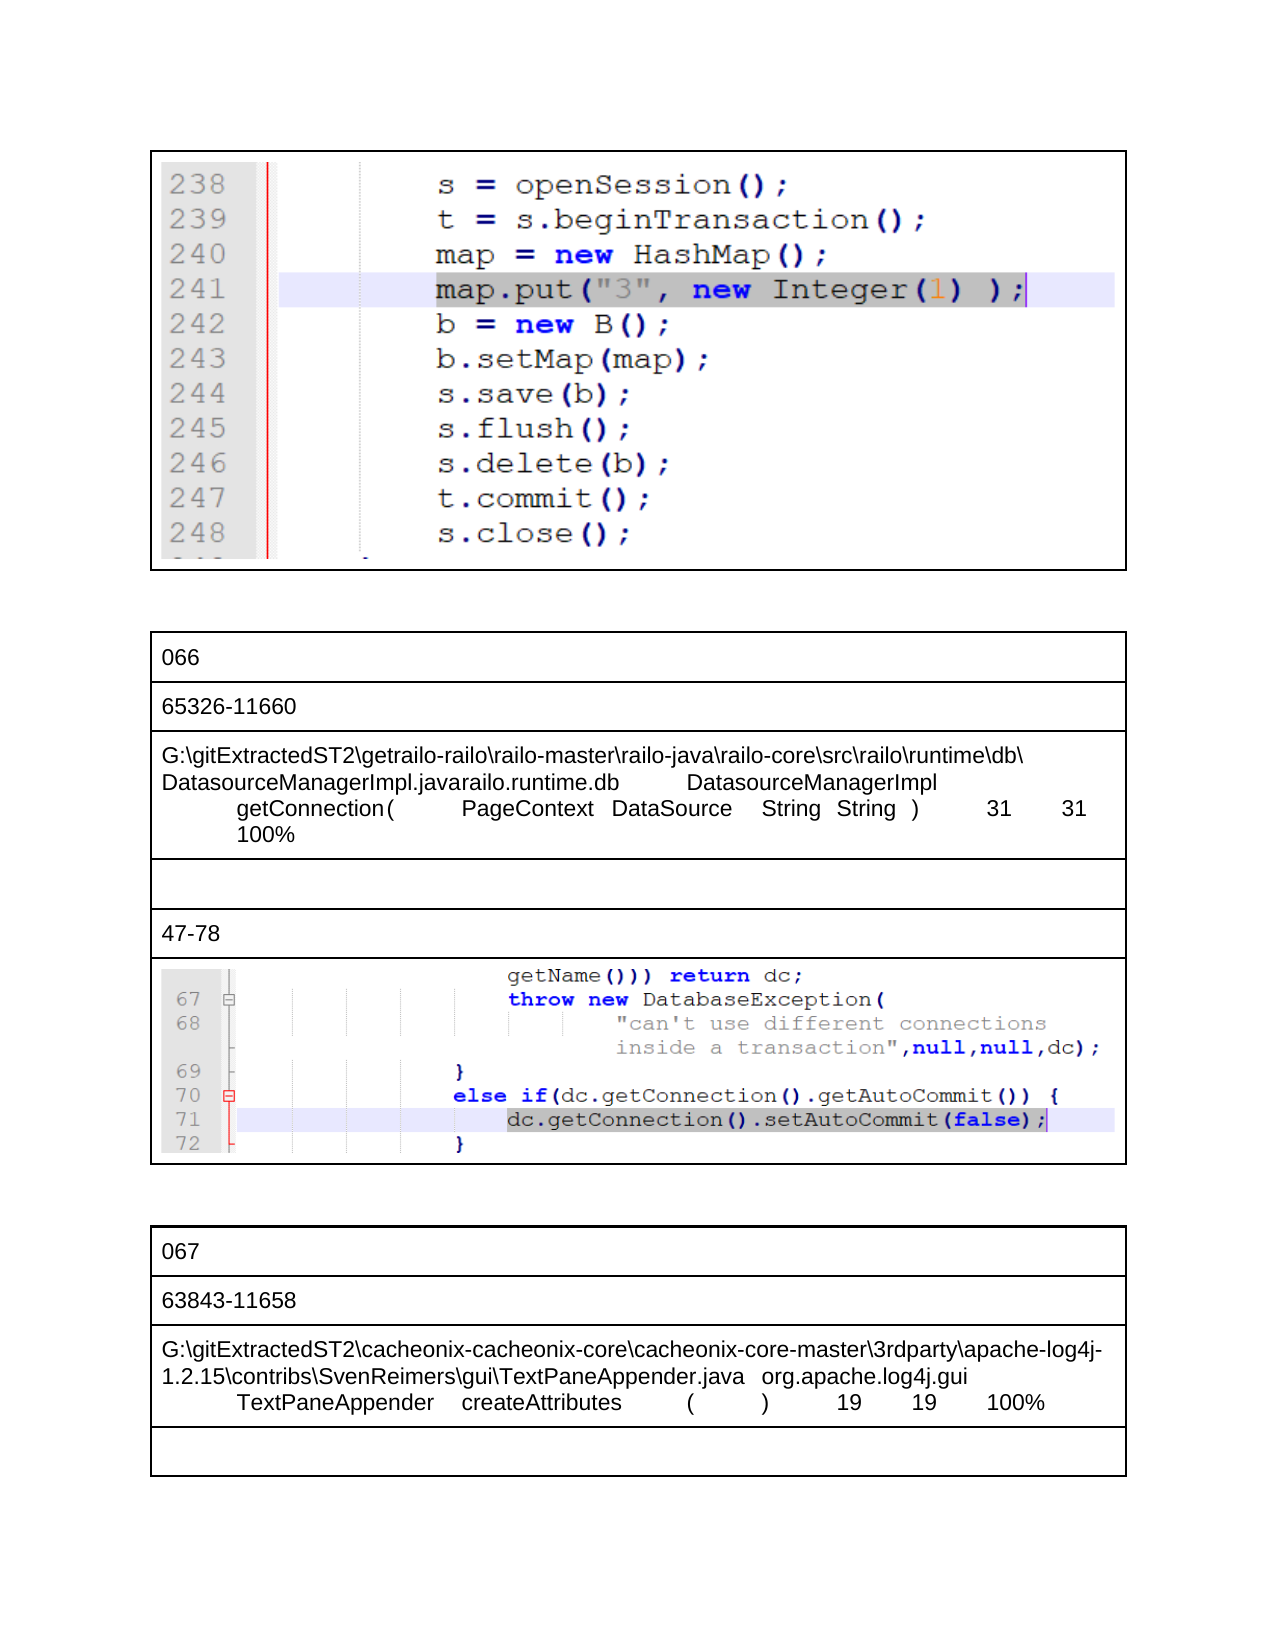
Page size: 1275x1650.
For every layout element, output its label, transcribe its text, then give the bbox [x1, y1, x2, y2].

picture [161, 969, 1115, 1153]
table_cell [152, 860, 1125, 907]
table_header 066 [152, 633, 1125, 681]
picture [161, 162, 1115, 559]
table_cell G:\gitExtractedST2\getrailo-railo\railo-master\railo-java\railo-core\src\railo\runtime\db\DatasourceManagerImpl.java railo.runtime.db DatasourceManagerImpl getConnection ( PageContext DataSource String String ) 31 31 100% [152, 732, 1125, 858]
table_cell [152, 1428, 1125, 1475]
table_cell 65326-11660 [152, 683, 1125, 730]
table_header 067 [152, 1228, 1125, 1275]
table_cell 63843-11658 [152, 1277, 1125, 1324]
table_cell 47-78 [152, 910, 1125, 957]
table_cell [152, 959, 1125, 1163]
table_cell [152, 152, 1125, 569]
table_cell G:\gitExtractedST2\cacheonix-cacheonix-core\cacheonix-core-master\3rdparty\apache-log4j-1.2.15\contribs\SvenReimers\gui\TextPaneAppender.java org.apache.log4j.gui TextPaneAppender createAttributes ( ) 19 19 100% [152, 1326, 1125, 1426]
